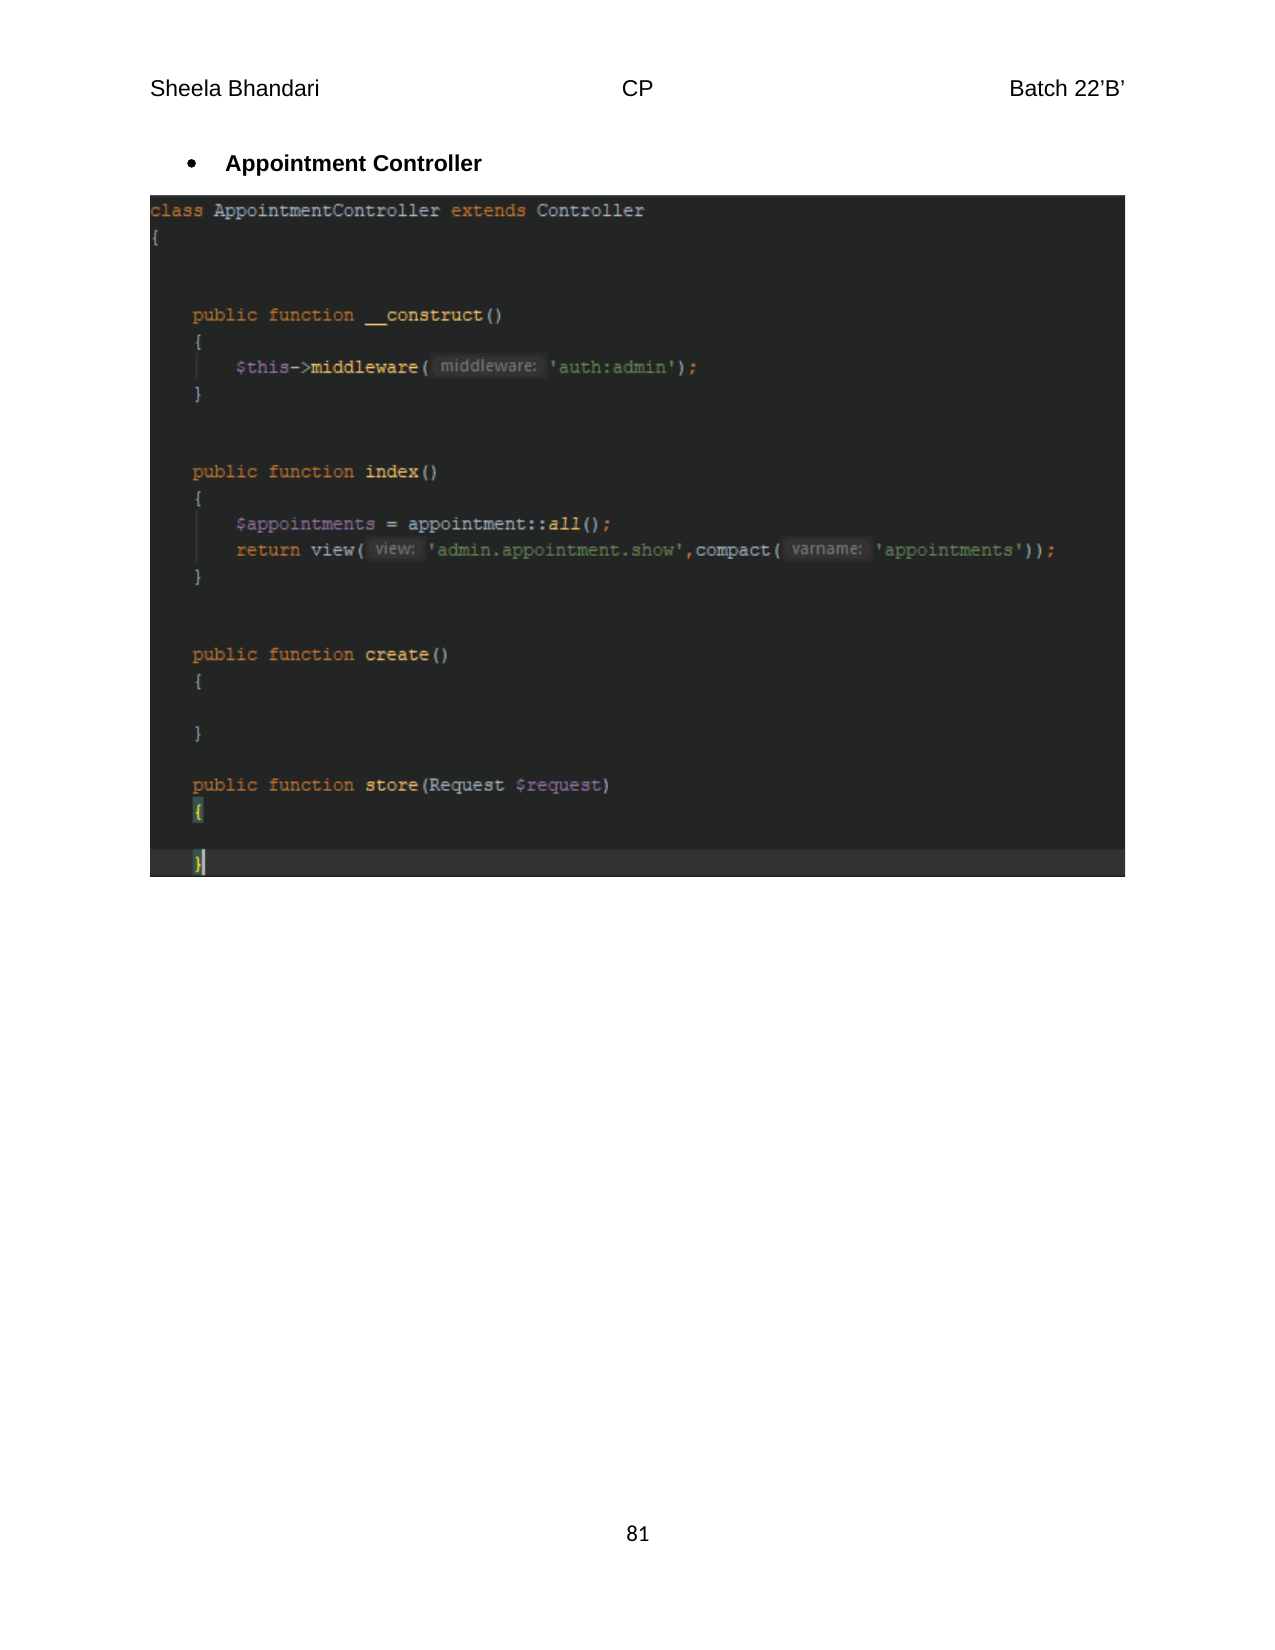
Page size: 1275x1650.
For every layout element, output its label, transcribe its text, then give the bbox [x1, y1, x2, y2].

list Appointment Controller [187, 150, 1125, 176]
picture [150, 195, 1125, 877]
